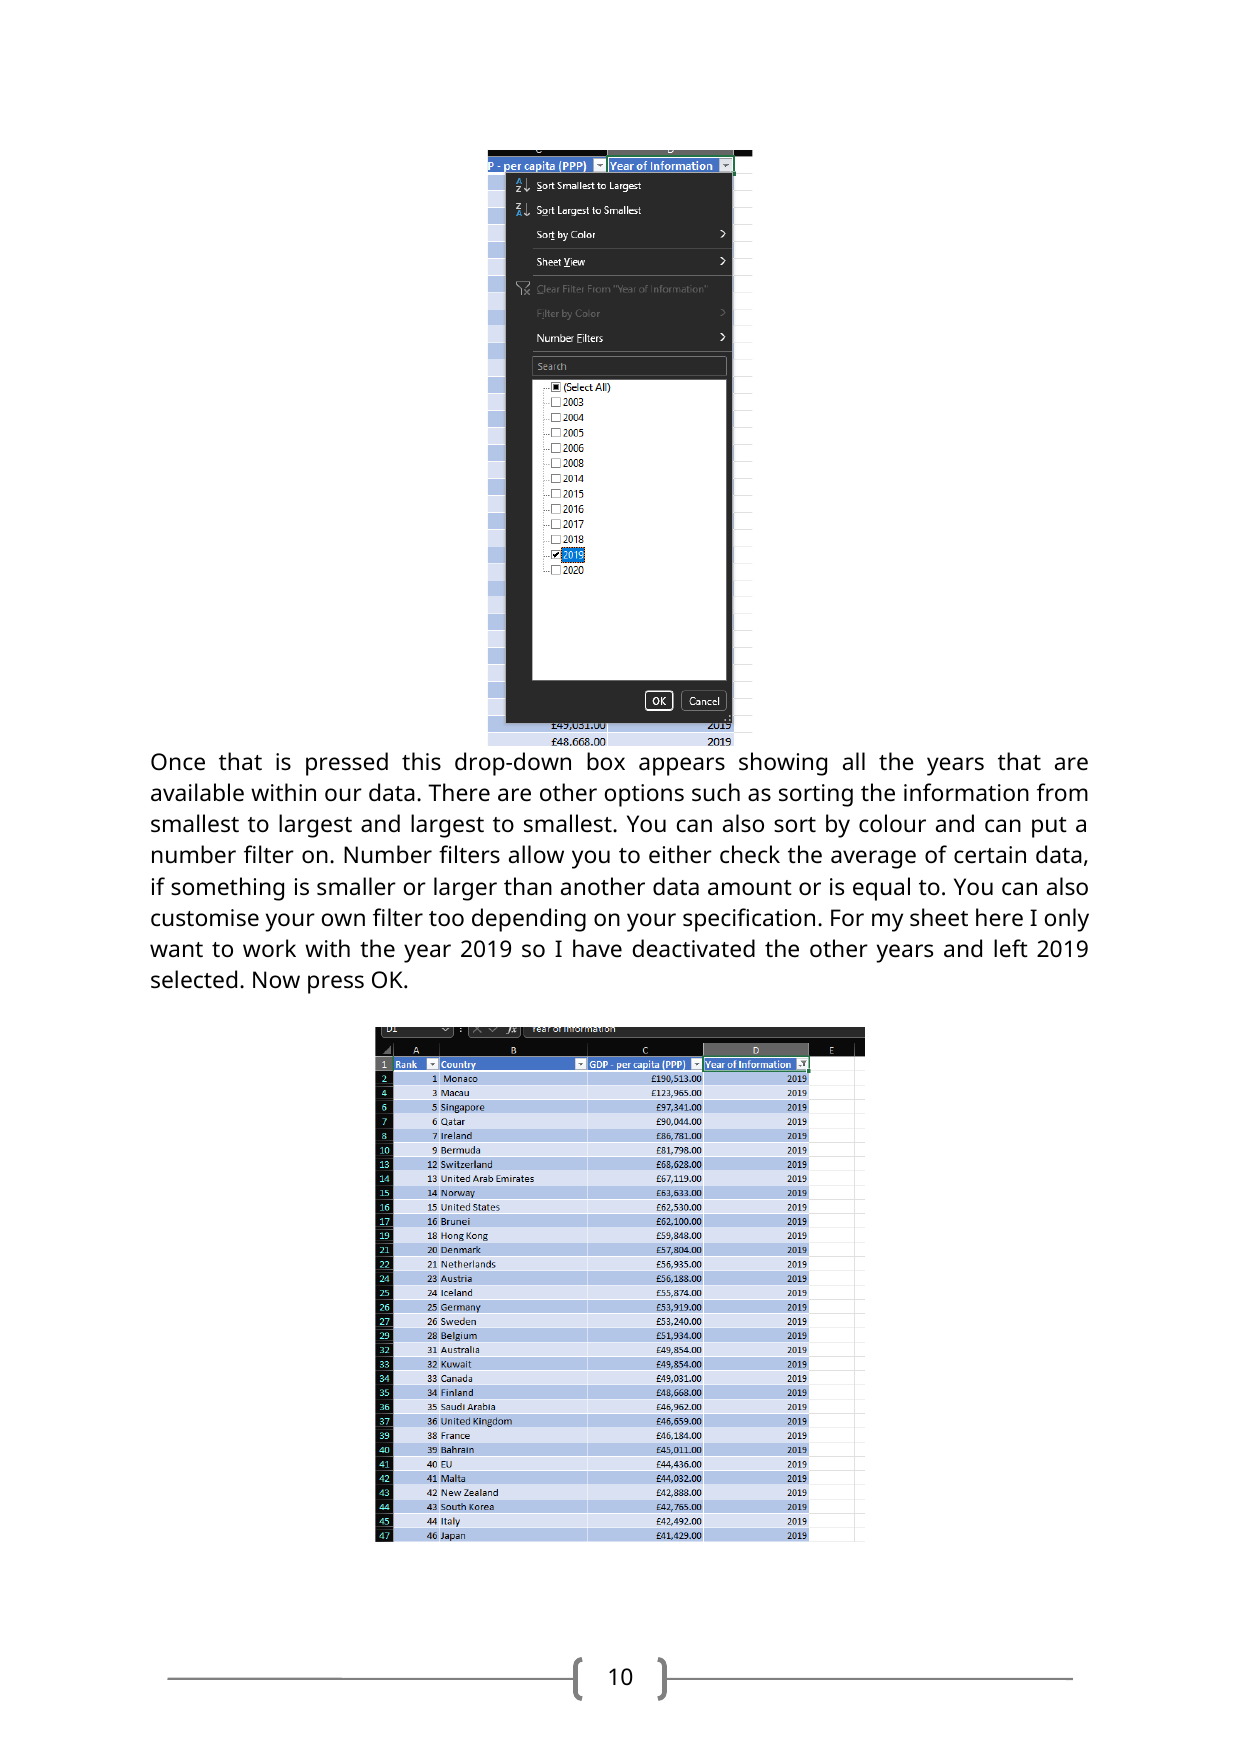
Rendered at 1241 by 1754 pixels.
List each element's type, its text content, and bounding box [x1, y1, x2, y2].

picture [487, 150, 753, 746]
picture [375, 1027, 865, 1542]
text Once that is pressed this drop-down box appears showing all the years that are available within our data. There are other options such as sorting the information from smallest to largest and largest to smallest. You can also sort by colour and can put a number filter on. Number filters allow you to either check the average of certain data, if something is smaller or larger than another data amount or is equal to. You can also customise your own filter too depending on your specification. For my sheet here I only want to work with the year 2019 so I have deactivated the other years and left 2019 selected. Now press OK. [150, 746, 1090, 996]
